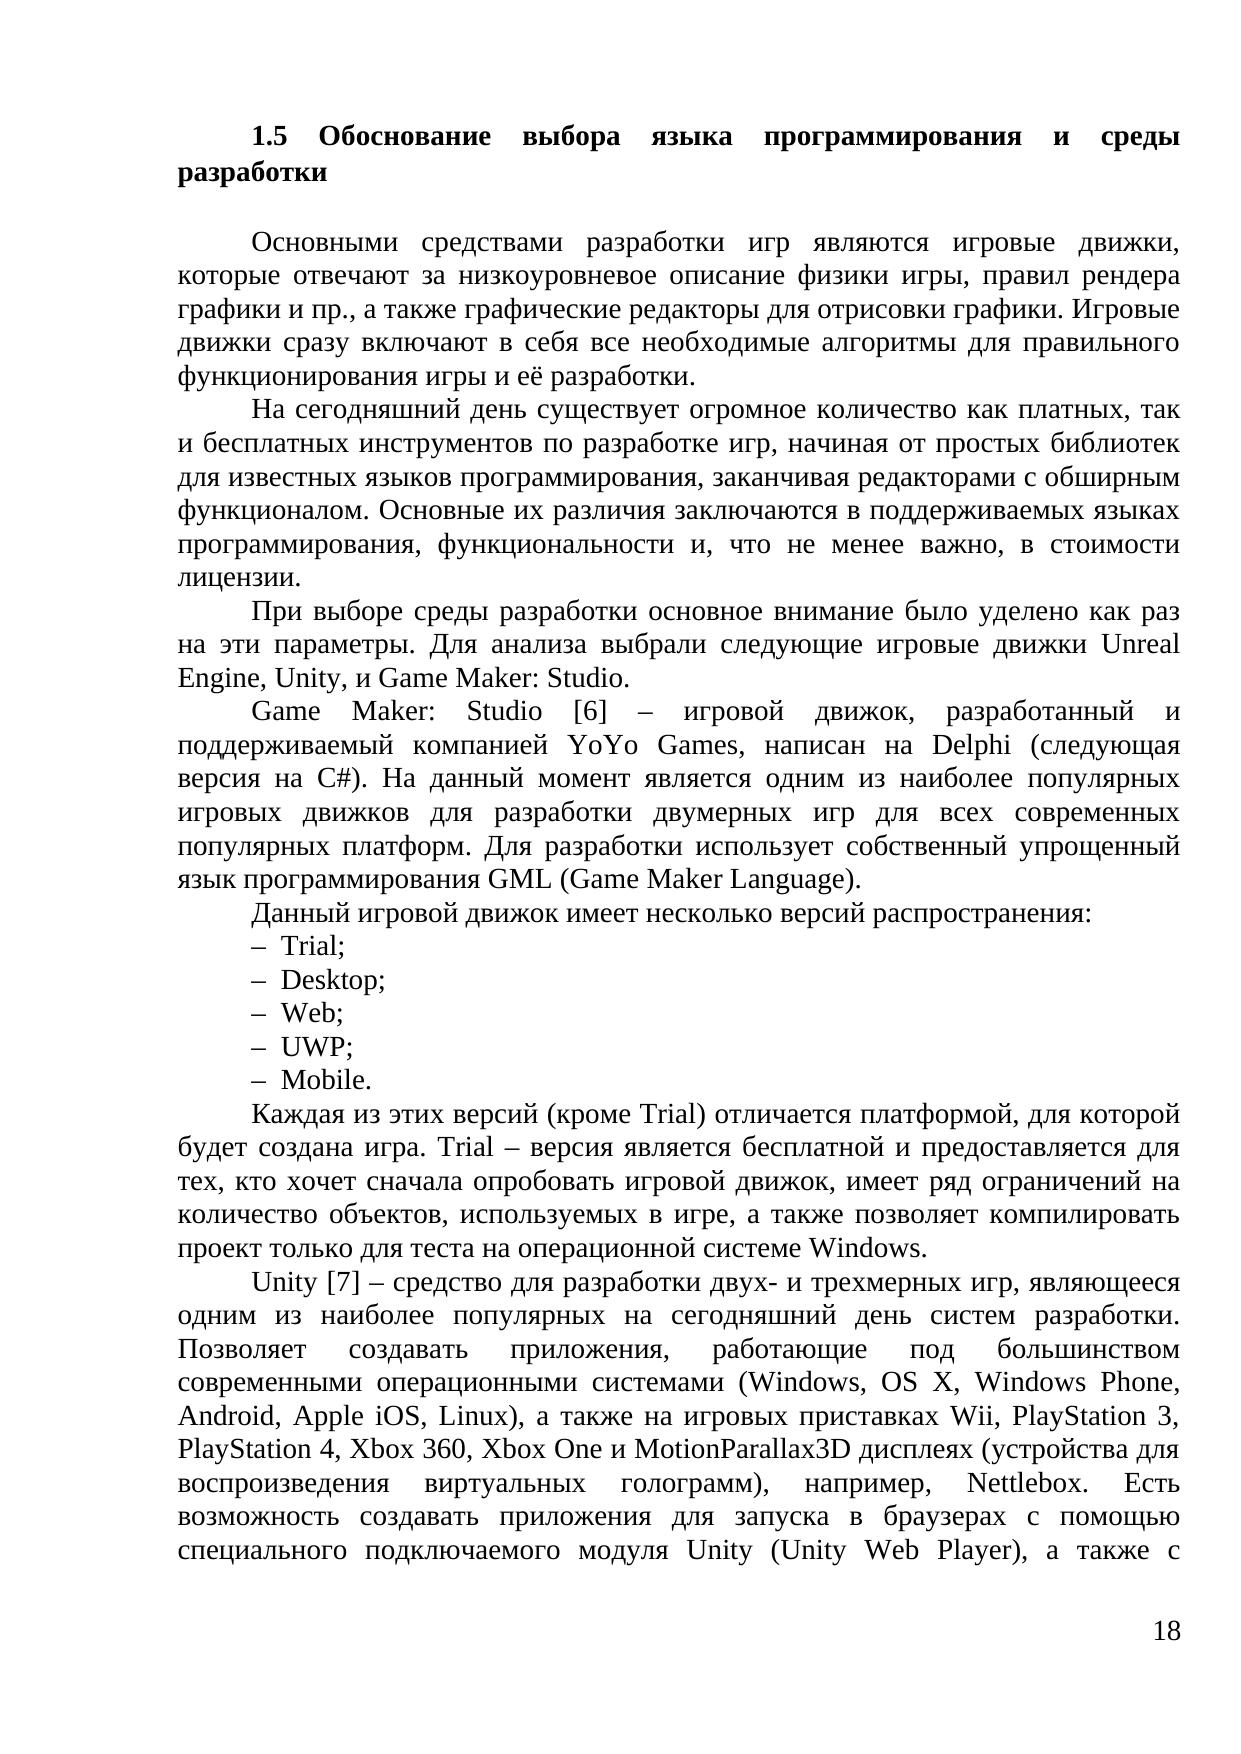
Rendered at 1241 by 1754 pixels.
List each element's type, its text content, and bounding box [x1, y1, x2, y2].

list Trial; [177, 928, 1181, 962]
list Desktop; [177, 962, 1181, 995]
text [177, 1264, 1181, 1566]
list UWP; [177, 1029, 1181, 1062]
text Каждая из этих версий (кроме Trial) отличается платформой, для которой будет создана игра. Trial – версия является бесплатной и предоставляется для тех, кто хочет сначала опробовать игровой движок, имеет ряд ограничений на количество объектов, используемых в игре, а также позволяет компилировать проект только для теста на операционной системе Windows. [177, 1096, 1181, 1264]
text При выборе среды разработки основное внимание было уделено как раз на эти параметры. Для анализа выбрали следующие игровые движки Unreal Engine, Unity, и Game Maker: Studio. [177, 593, 1181, 693]
list Web; [177, 995, 1181, 1029]
text На сегодняшний день существует огромное количество как платных, так и бесплатных инструментов по разработке игр, начиная от простых библиотек для известных языков программирования, заканчивая редакторами с обширным функционалом. Основные их различия заключаются в поддерживаемых языках программирования, функциональности и, что не менее важно, в стоимости лицензии. [177, 392, 1181, 593]
text Данный игровой движок имеет несколько версий распространения: [177, 895, 1181, 928]
text Основными средствами разработки игр являются игровые движки, которые отвечают за низкоуровневое описание физики игры, правил рендера графики и пр., а также графические редакторы для отрисовки графики. Игровые движки сразу включают в себя все необходимые алгоритмы для правильного функционирования игры и её разработки. [177, 224, 1181, 392]
list Mobile. [177, 1062, 1181, 1096]
subtitle 1.5 Обоснование выбора языка программирования и среды разработки [177, 118, 1181, 188]
text Game Maker: Studio [6] – игровой движок, разработанный и поддерживаемый компанией YoYo Games, написан на Delphi (следующая версия на C#). На данный момент является одним из наиболее популярных игровых движков для разработки двумерных игр для всех современных популярных платформ. Для разработки использует собственный упрощенный язык программирования GML (Game Maker Language). [177, 693, 1181, 895]
